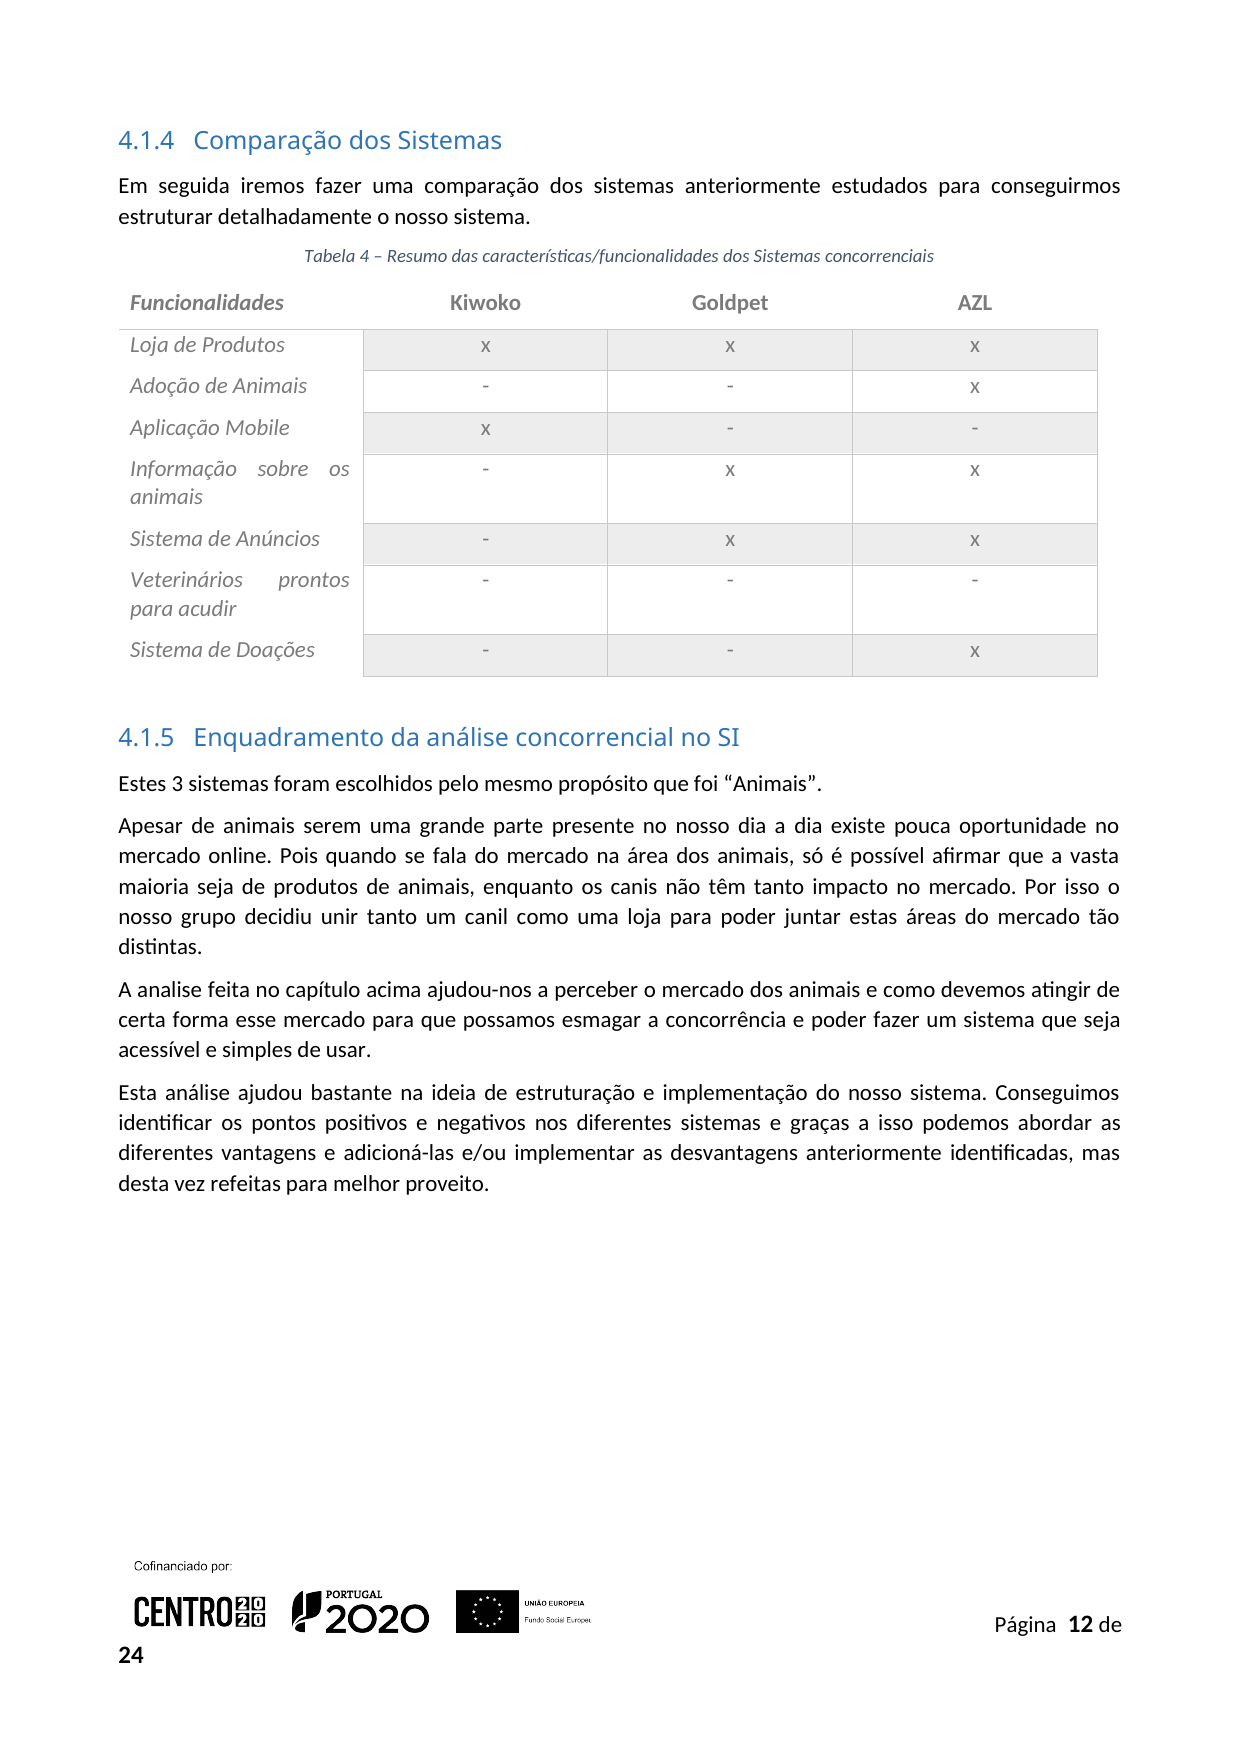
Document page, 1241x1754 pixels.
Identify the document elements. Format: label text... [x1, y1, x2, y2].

table_cell - [364, 635, 607, 676]
table_cell Sistema de Anúncios [119, 523, 363, 564]
table_cell - [364, 455, 607, 523]
table_cell - [364, 524, 607, 564]
text Esta análise ajudou bastante na ideia de estruturação e implementação do nosso sistema. Conseguimos identificar os pontos positivos e negativos nos diferentes sistemas e graças a isso podemos abordar as diferentes vantagens e adicioná-las e/ou implementar as desvantagens anteriormente identificadas, mas desta vez refeitas para melhor proveito. [118, 1078, 1122, 1197]
table_cell - [608, 413, 852, 453]
table_header Funcionalidades [119, 288, 363, 329]
table_cell x [608, 330, 852, 370]
table_cell x [364, 330, 607, 370]
table_header Goldpet [608, 288, 852, 329]
text Estes 3 sistemas foram escolhidos pelo mesmo propósito que foi “Animais”. [118, 769, 1122, 797]
table_cell - [608, 566, 852, 634]
table_cell - [364, 566, 607, 634]
text Em seguida iremos fazer uma comparação dos sistemas anteriormente estudados para conseguirmos estruturar detalhadamente o nosso sistema. [118, 172, 1122, 230]
table_cell - [853, 413, 1097, 453]
table_cell x [853, 455, 1097, 523]
picture [134, 1561, 592, 1633]
table_cell Adoção de Animais [119, 370, 363, 412]
table_cell x [608, 524, 852, 564]
text A analise feita no capítulo acima ajudou-nos a perceber o mercado dos animais e como devemos atingir de certa forma esse mercado para que possamos esmagar a concorrência e poder fazer um sistema que seja acessível e simples de usar. [118, 975, 1122, 1063]
table_cell x [853, 635, 1097, 676]
table_cell Loja de Produtos [119, 330, 363, 370]
table_cell x [853, 371, 1097, 412]
table_cell - [853, 566, 1097, 634]
subtitle Enquadramento da análise concorrencial no SI [118, 719, 1122, 753]
table_cell x [608, 455, 852, 523]
table_header AZL [853, 288, 1097, 329]
table_cell Sistema de Doações [119, 634, 363, 676]
table_cell - [608, 635, 852, 676]
text Apesar de animais serem uma grande parte presente no nosso dia a dia existe pouca oportunidade no mercado online. Pois quando se fala do mercado na área dos animais, só é possível afirmar que a vasta maioria seja de produtos de animais, enquanto os canis não têm tanto impacto no mercado. Por isso o nosso grupo decidiu unir tanto um canil como uma loja para poder juntar estas áreas do mercado tão distintas. [118, 811, 1122, 960]
table_cell x [853, 524, 1097, 564]
subtitle Comparação dos Sistemas [118, 122, 1122, 156]
table_cell x [364, 413, 607, 453]
table_cell Aplicação Mobile [119, 412, 363, 453]
table_cell - [364, 371, 607, 412]
table_cell Informação sobre os animais [119, 454, 363, 523]
table_header Kiwoko [363, 288, 608, 329]
table_cell Veterinários prontos para acudir [119, 565, 363, 634]
table_cell x [853, 330, 1097, 370]
table_cell - [608, 371, 852, 412]
